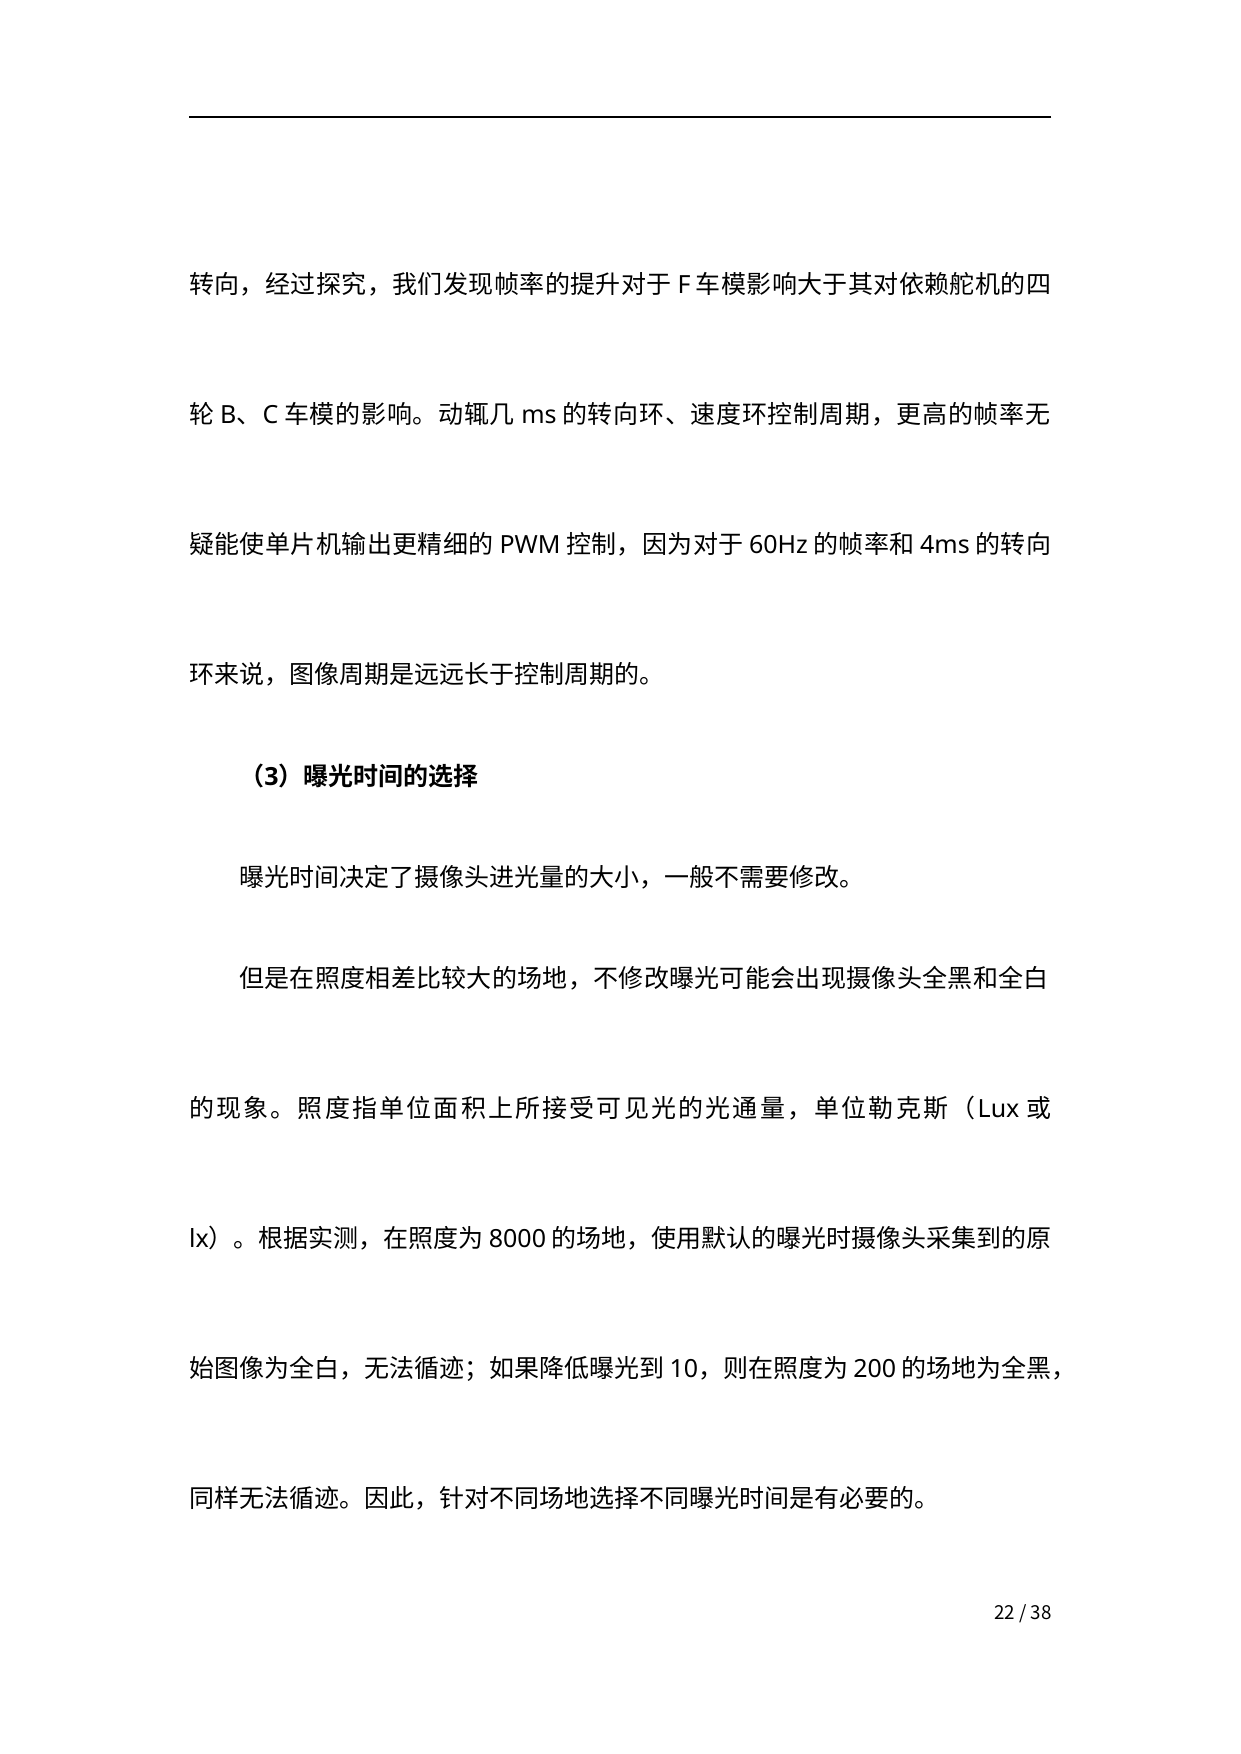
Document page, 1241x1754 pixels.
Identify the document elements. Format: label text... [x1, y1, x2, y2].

text 但是在照度相差比较大的场地，不修改曝光可能会出现摄像头全黑和全白的现象。照度指单位面积上所接受可见光的光通量，单位勒克斯（Lux或lx）。根据实测，在照度为8000的场地，使用默认的曝光时摄像头采集到的原始图像为全白，无法循迹；如果降低曝光到10，则在照度为200的场地为全黑，同样无法循迹。因此，针对不同场地选择不同曝光时间是有必要的。 [189, 944, 1051, 1529]
text （3）曝光时间的选择 [189, 742, 1051, 807]
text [189, 251, 1051, 706]
text 曝光时间决定了摄像头进光量的大小，一般不需要修改。 [189, 843, 1051, 908]
